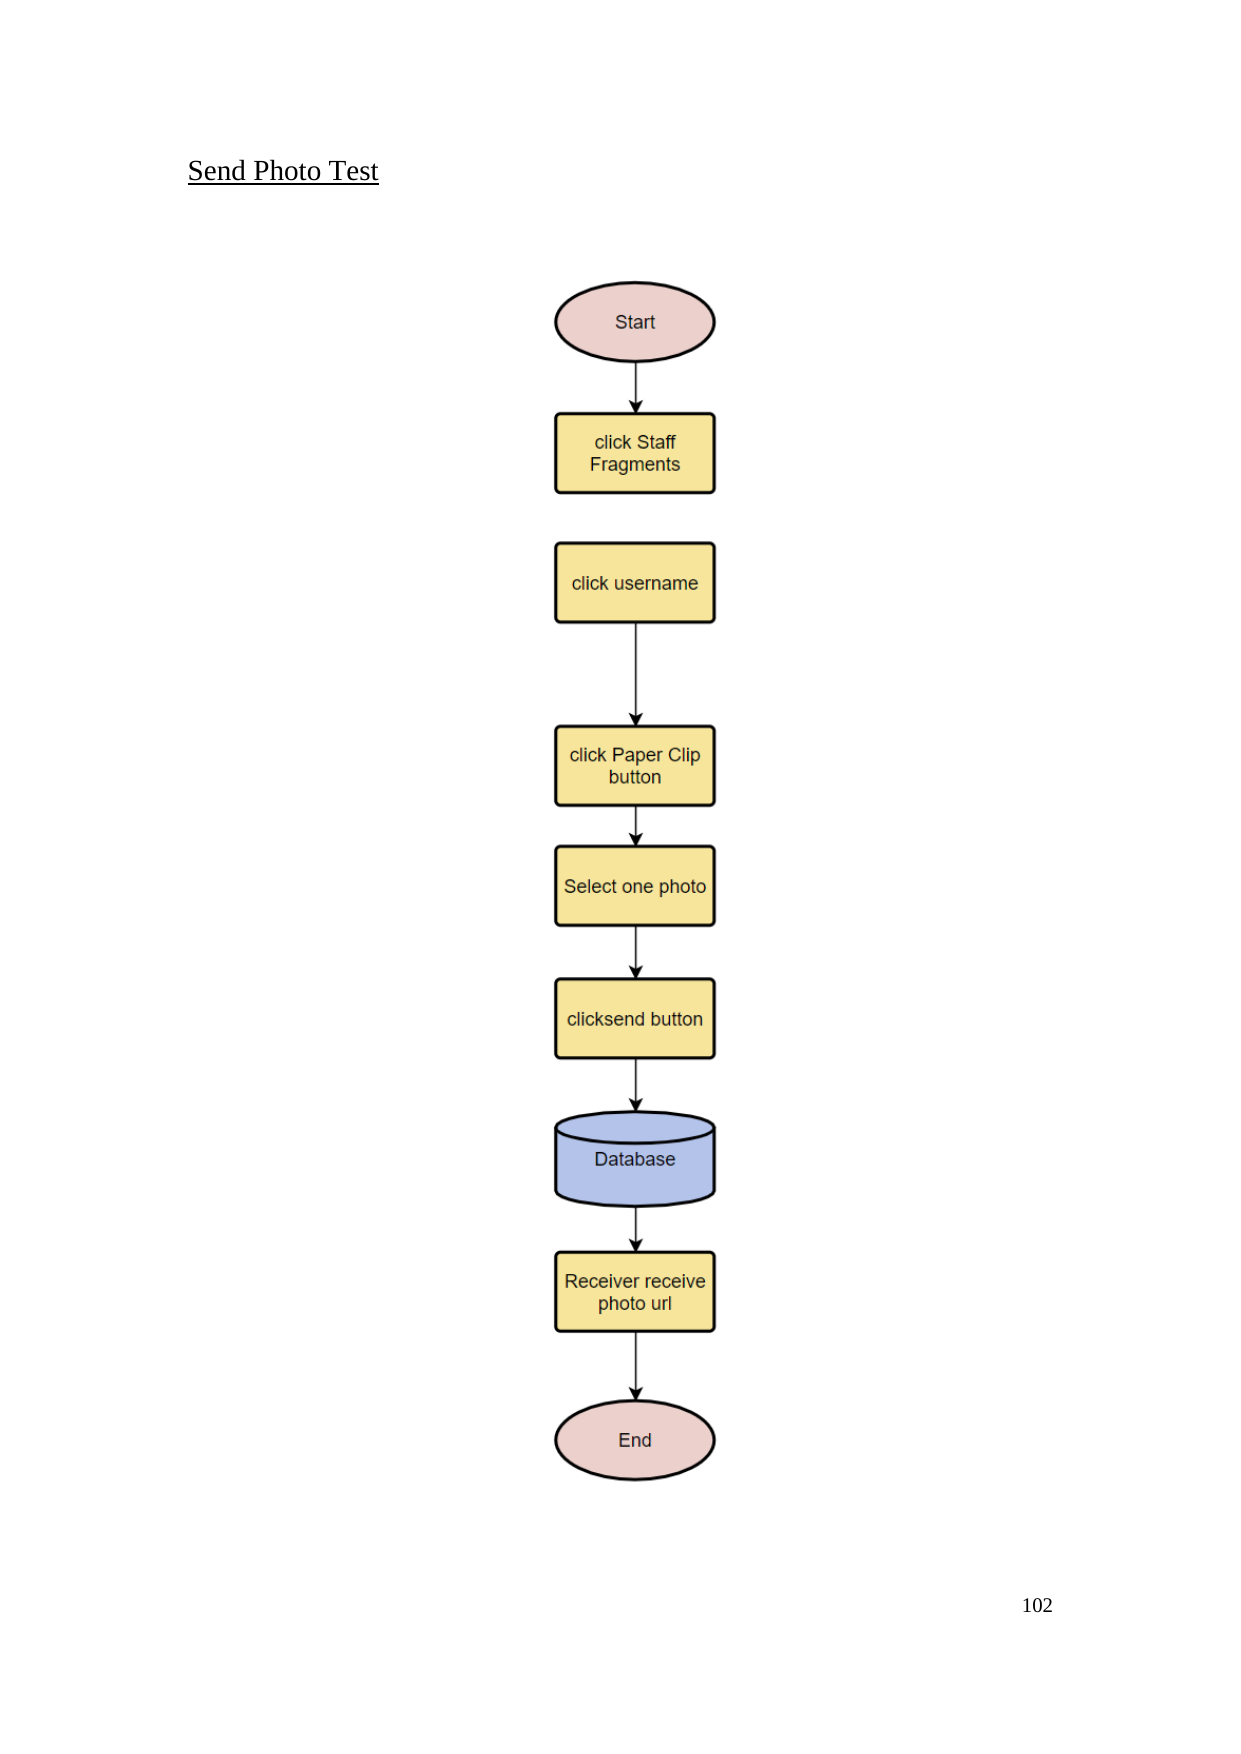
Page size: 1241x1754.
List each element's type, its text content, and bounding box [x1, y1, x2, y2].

subtitle Send Photo Test [187, 150, 1053, 190]
picture [498, 256, 743, 1491]
